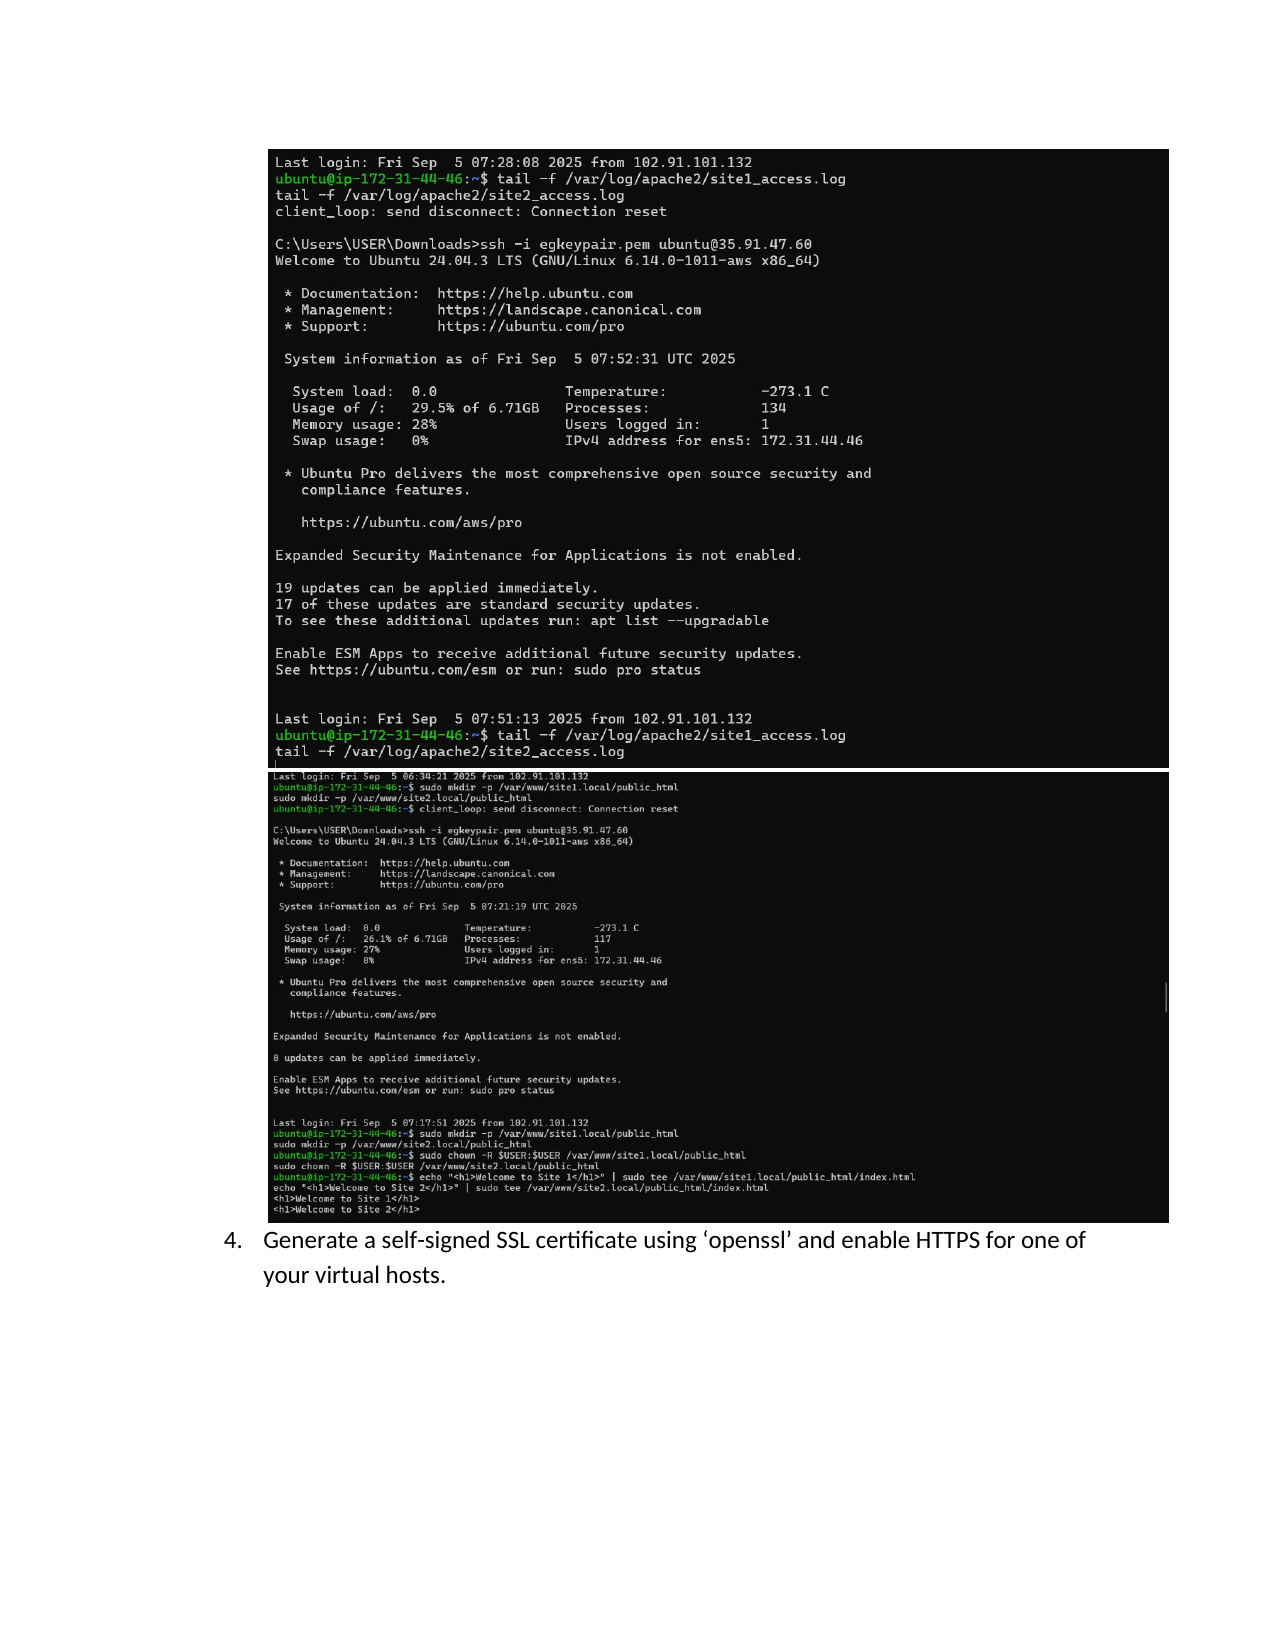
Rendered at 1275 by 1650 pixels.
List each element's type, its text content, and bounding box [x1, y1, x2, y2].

list Generate a self-signed SSL certificate using ‘openssl’ and enable HTTPS for one of your virtual hosts. [224, 1225, 1129, 1289]
picture [268, 149, 1169, 768]
picture [268, 772, 1169, 1223]
